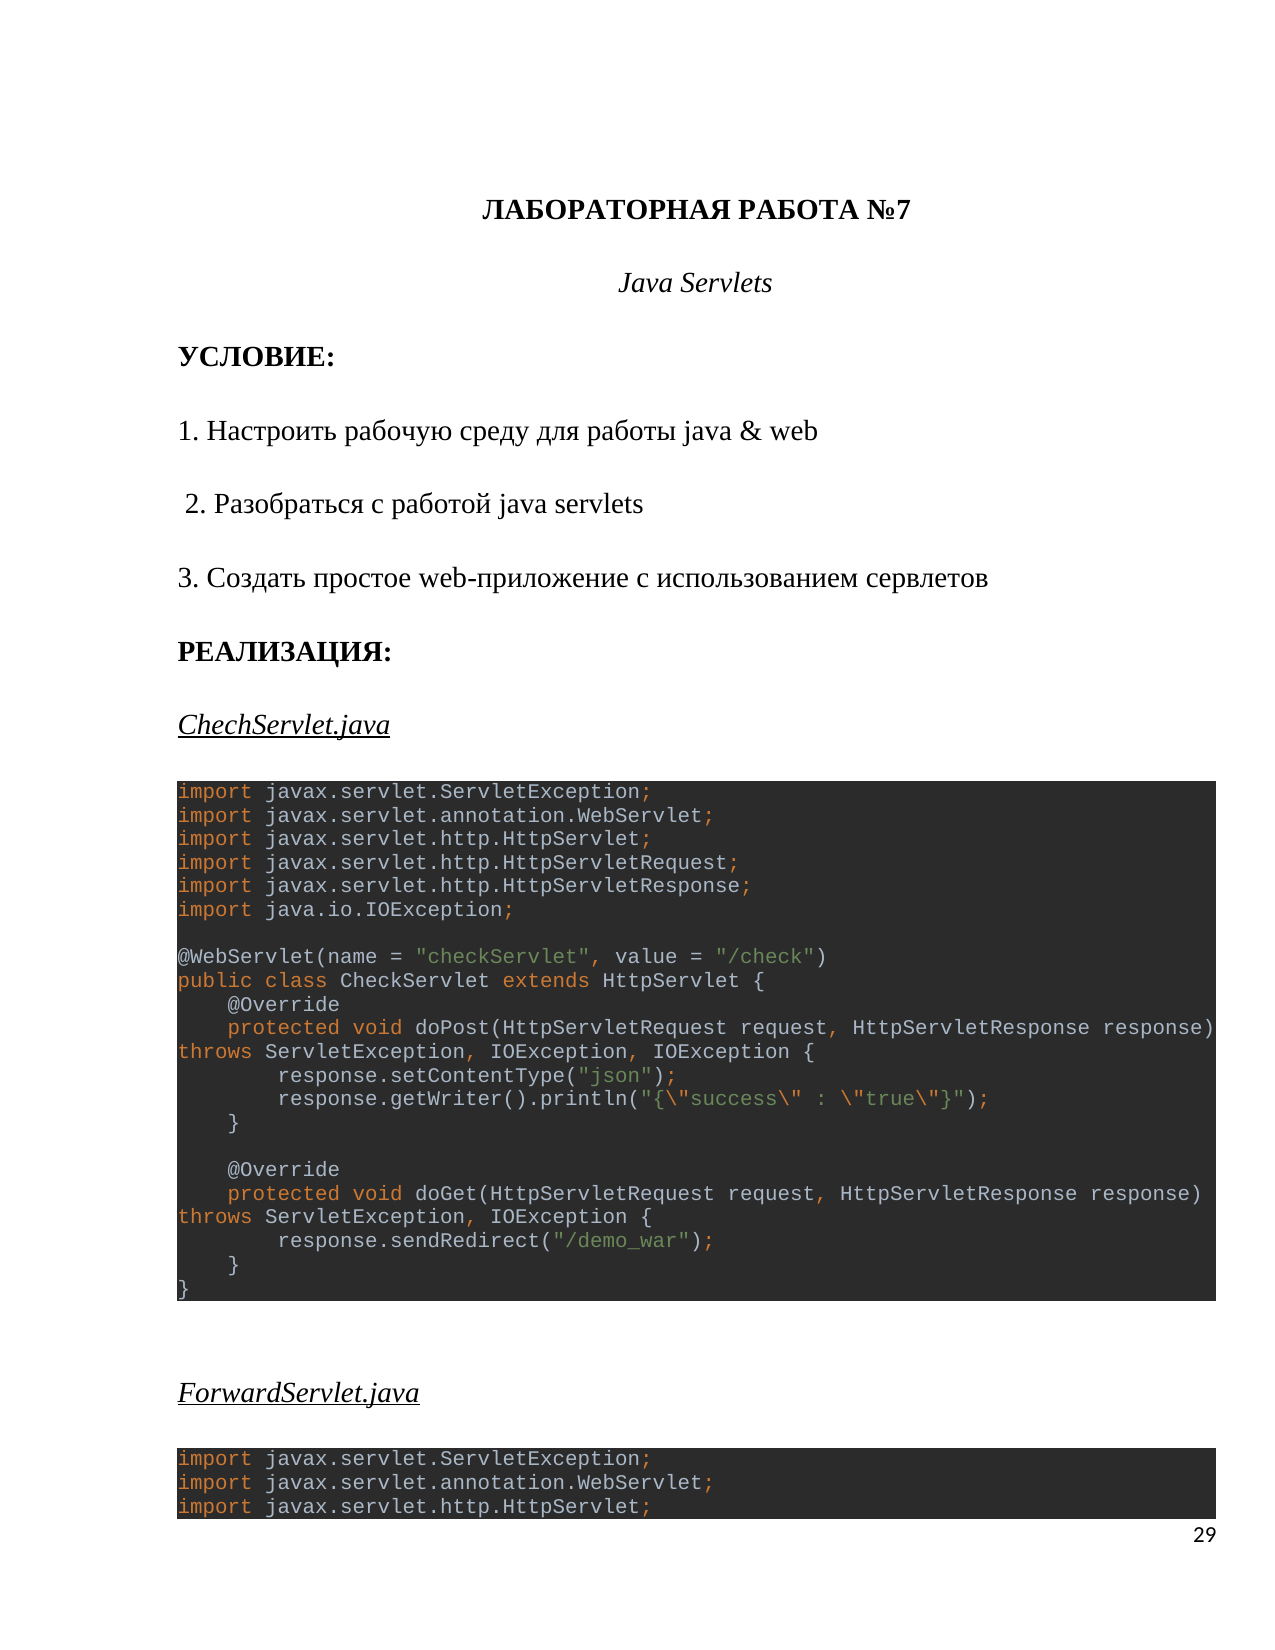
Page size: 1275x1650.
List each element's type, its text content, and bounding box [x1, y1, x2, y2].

text РЕАЛИЗАЦИЯ: [177, 634, 1216, 667]
text import javax.servlet.ServletException; import javax.servlet.annotation.WebServlet; import javax.servlet.http.HttpServlet; import javax.servlet.http.HttpServletRequest; import javax.servlet.http.HttpServletResponse; import java.io.IOException; @WebServlet(name = "checkServlet", value = "/check") public class CheckServlet extends HttpServlet { @Override protected void doPost(HttpServletRequest request, HttpServletResponse response) throws ServletException, IOException, IOException { response.setContentType("json"); response.getWriter().println("{\"success\" : \"true\"}"); } @Override protected void doGet(HttpServletRequest request, HttpServletResponse response) throws ServletException, IOException { response.sendRedirect("/demo_war"); } } [177, 781, 1216, 1301]
text ForwardServlet.java [177, 1375, 1216, 1408]
text 2. Разобраться с работой java servlets [177, 486, 1216, 520]
text 3. Создать простое web-приложение с использованием сервлетов [177, 560, 1216, 593]
text ЛАБОРАТОРНАЯ РАБОТА №7 [177, 192, 1216, 225]
text 1. Настроить рабочую среду для работы java & web [177, 413, 1216, 446]
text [177, 1448, 1216, 1519]
text УСЛОВИЕ: [177, 339, 1216, 373]
text ChechServlet.java [177, 707, 1216, 741]
text Java Servlets [177, 265, 1216, 299]
